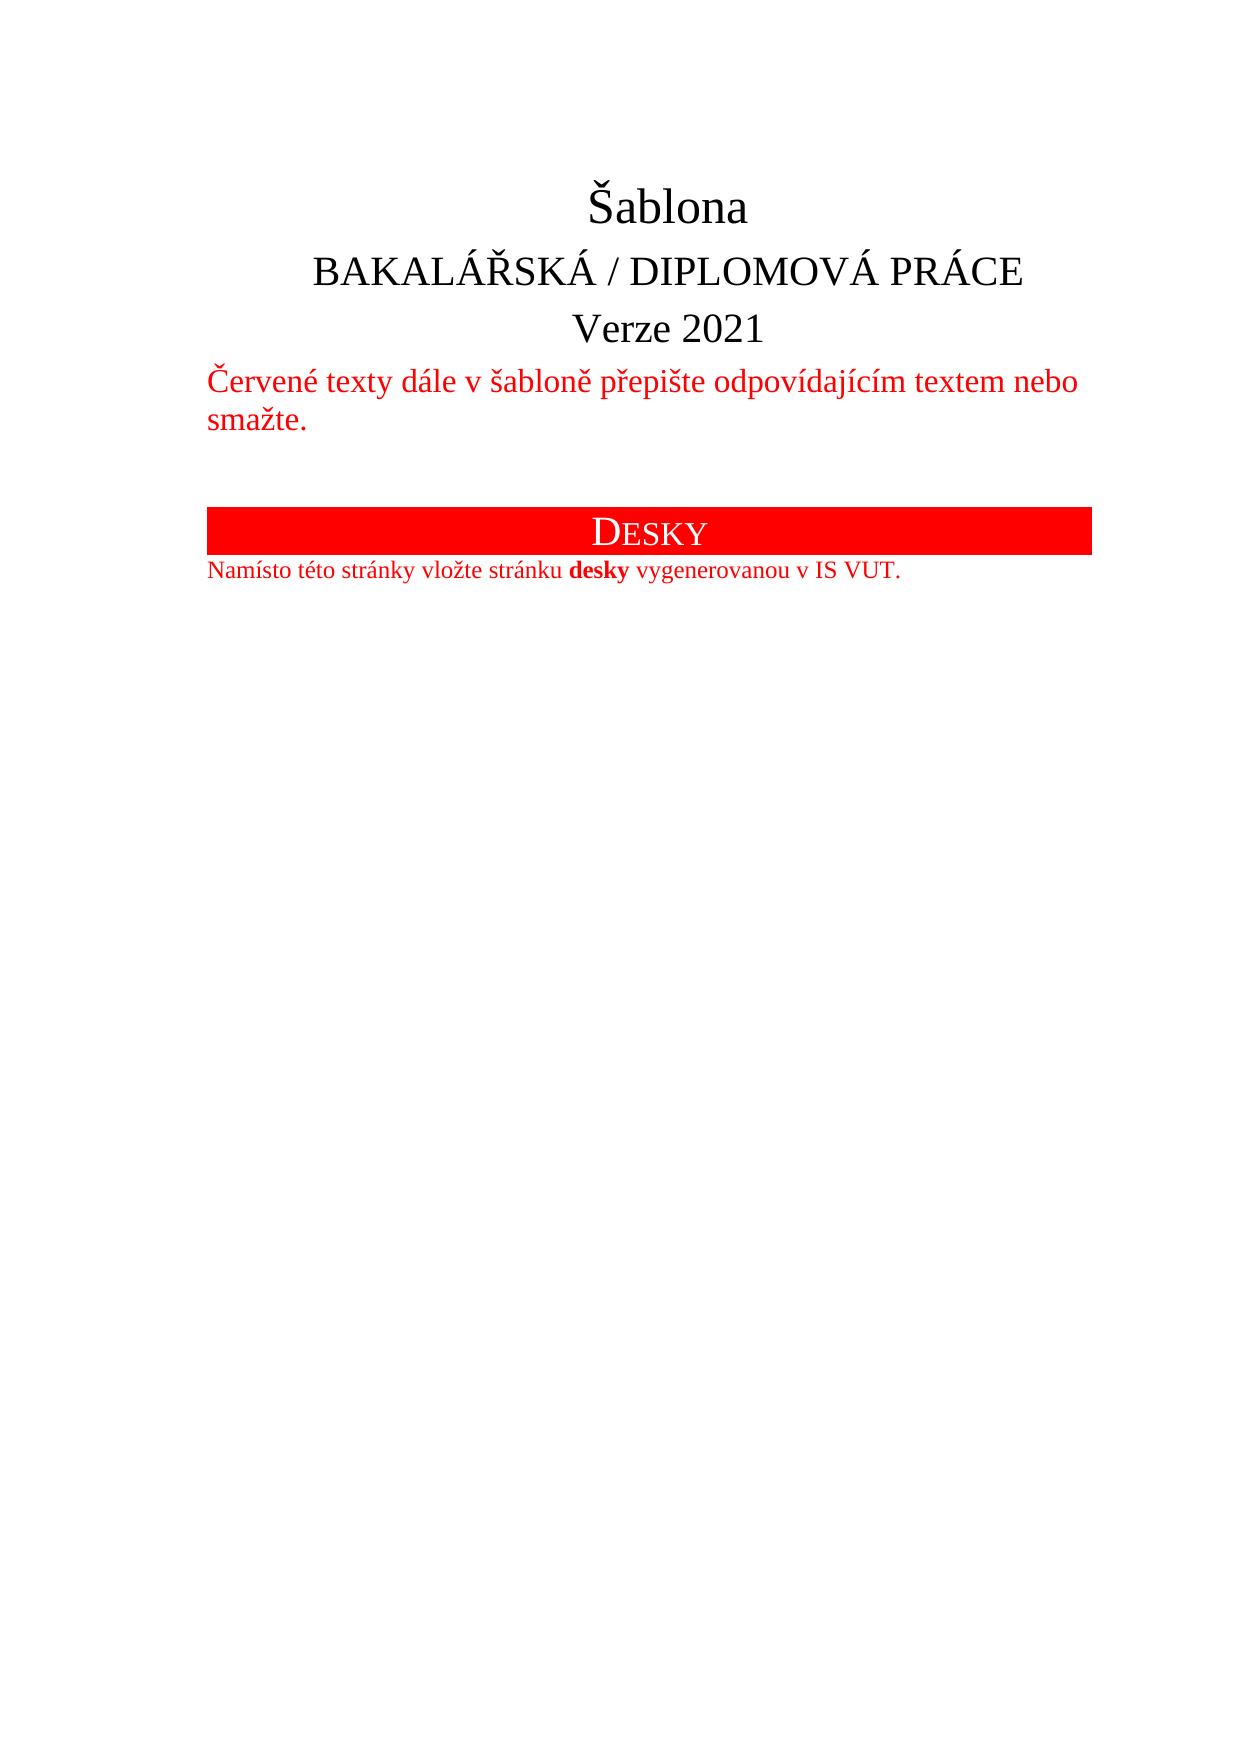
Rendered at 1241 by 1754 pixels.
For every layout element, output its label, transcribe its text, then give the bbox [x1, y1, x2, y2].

text Červené texty dále v šabloně přepište odpovídajícím textem nebo smažte. [207, 361, 1092, 438]
text Verze 2021 [244, 304, 1092, 352]
text Namísto této stránky vložte stránku desky vygenerovanou v IS VUT. [207, 555, 1092, 583]
text Šablona [244, 177, 1092, 235]
text Desky [207, 507, 1092, 555]
text BAKALÁŘSKÁ / DIPLOMOVÁ PRÁCE [244, 246, 1092, 294]
